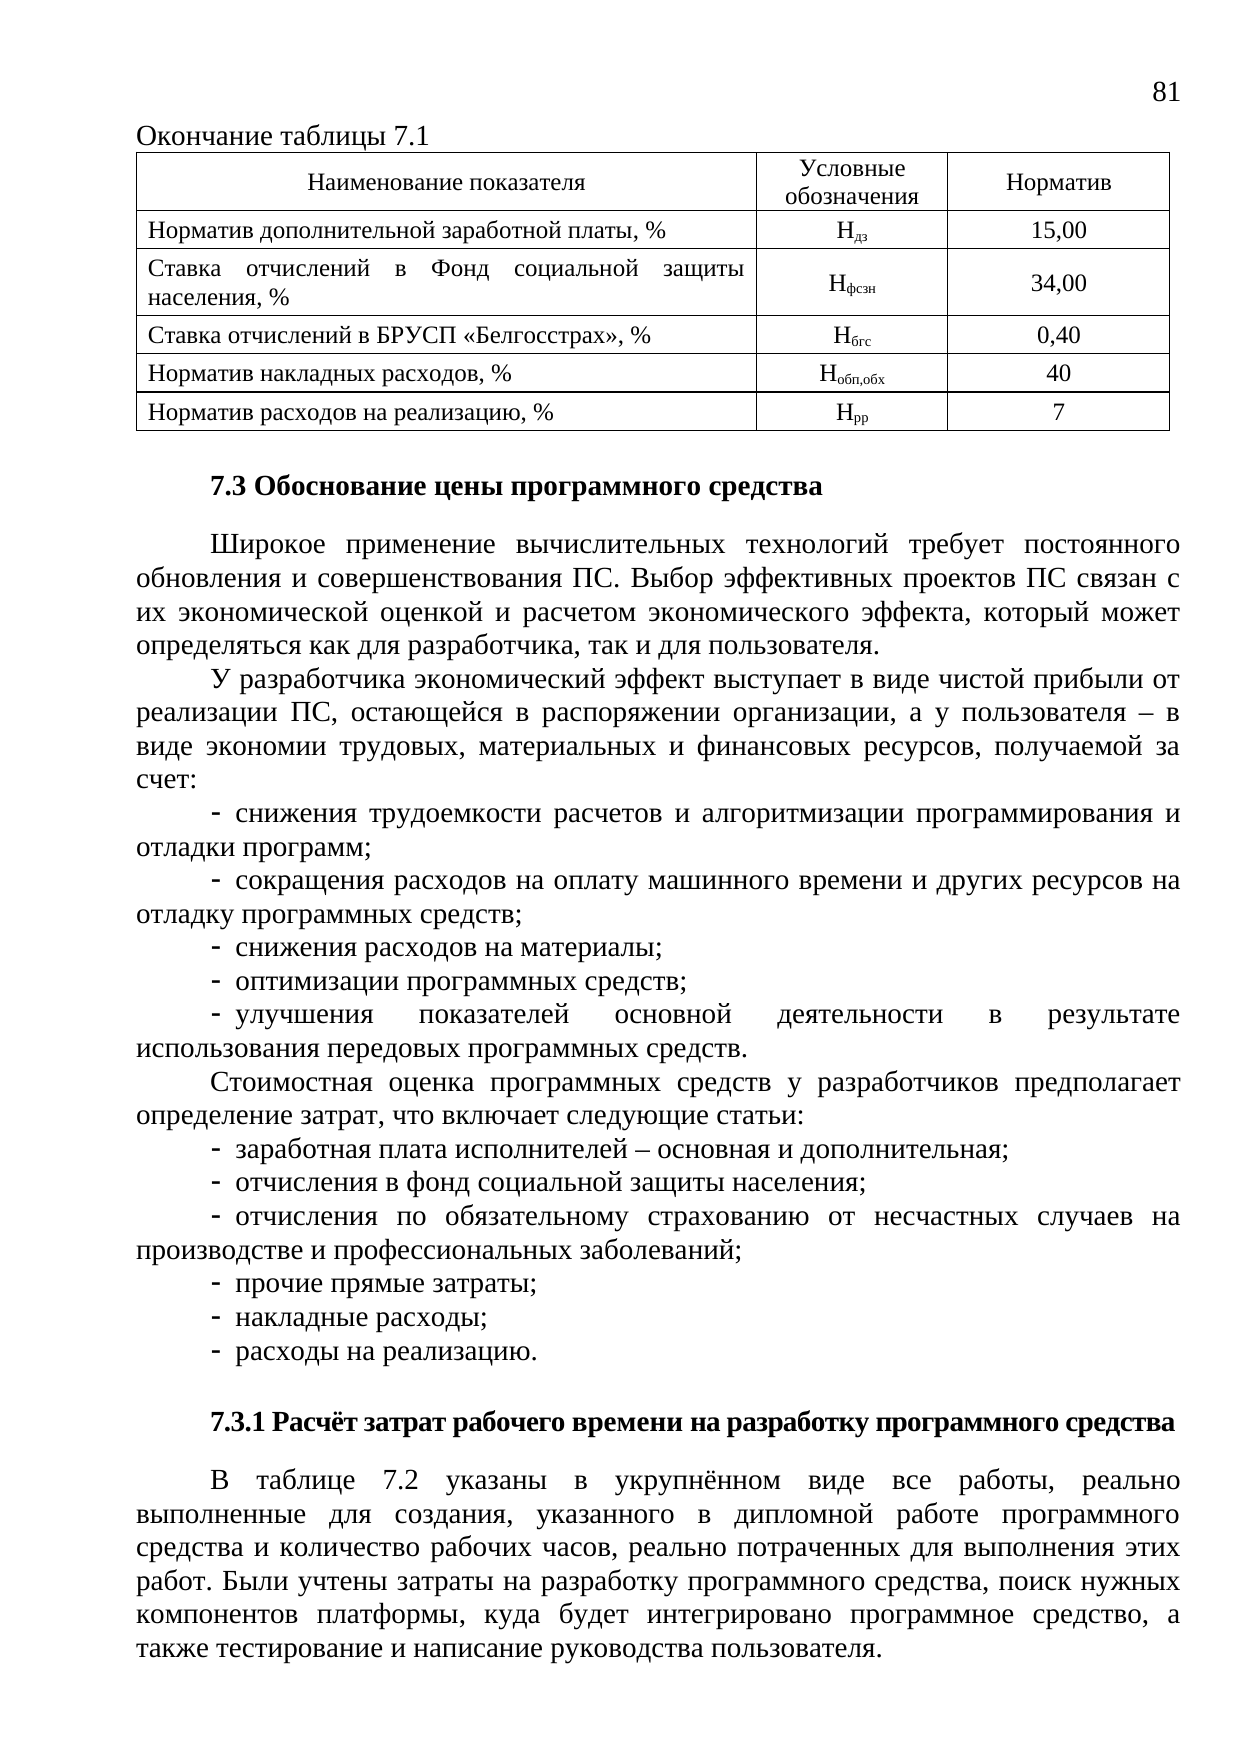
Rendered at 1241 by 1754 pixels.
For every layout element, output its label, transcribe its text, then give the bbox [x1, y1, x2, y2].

table_header Норматив [948, 153, 1169, 210]
list прочие прямые затраты; [136, 1265, 1181, 1299]
list накладные расходы; [136, 1299, 1181, 1333]
list снижения расходов на материалы; [136, 929, 1181, 963]
table_cell 40 [948, 354, 1169, 391]
text Окончание таблицы 7.1 [136, 118, 1181, 152]
list улучшения показателей основной деятельности в результате использования передовых программных средств. [136, 997, 1181, 1064]
table_header Наименование показателя [137, 153, 756, 210]
text В таблице 7.2 указаны в укрупнённом виде все работы, реально выполненные для создания, указанного в дипломной работе программного средства и количество рабочих часов, реально потраченных для выполнения этих работ. Были учтены затраты на разработку программного средства, поиск нужных компонентов платформы, куда будет интегрировано программное средство, а также тестирование и написание руководства пользователя. [136, 1462, 1181, 1664]
table_cell 15,00 [948, 211, 1169, 248]
list снижения трудоемкости расчетов и алгоритмизации программирования и отладки программ; [136, 795, 1181, 862]
text Стоимостная оценка программных средств у разработчиков предполагает определение затрат, что включает следующие статьи: [136, 1064, 1181, 1131]
table_cell Ндз [757, 211, 947, 248]
table_cell 34,00 [948, 249, 1169, 315]
list оптимизации программных средств; [136, 963, 1181, 997]
text 7.3.1 Расчёт затрат рабочего времени на разработку программного средства [136, 1404, 1181, 1437]
table_cell 7 [948, 393, 1169, 429]
table_cell Норматив расходов на реализацию, % [137, 393, 756, 429]
list заработная плата исполнителей – основная и дополнительная; [136, 1131, 1181, 1164]
table_cell Нфсзн [757, 249, 947, 315]
table_cell Нбгс [757, 316, 947, 353]
table_header Условные обозначения [757, 153, 947, 210]
table_cell Нрр [757, 393, 947, 429]
table_cell Норматив дополнительной заработной платы, % [137, 211, 756, 248]
text Широкое применение вычислительных технологий требует постоянного обновления и совершенствования ПС. Выбор эффективных проектов ПС связан с их экономической оценкой и расчетом экономического эффекта, который может определяться как для разработчика, так и для пользователя. [136, 527, 1181, 661]
list отчисления в фонд социальной защиты населения; [136, 1164, 1181, 1198]
text 7.3 Обоснование цены программного средства [136, 468, 1181, 502]
list сокращения расходов на оплату машинного времени и других ресурсов на отладку программных средств; [136, 862, 1181, 929]
list отчисления по обязательному страхованию от несчастных случаев на производстве и профессиональных заболеваний; [136, 1198, 1181, 1265]
text У разработчика экономический эффект выступает в виде чистой прибыли от реализации ПС, остающейся в распоряжении организации, а у пользователя – в виде экономии трудовых, материальных и финансовых ресурсов, получаемой за счет: [136, 661, 1181, 795]
table_cell Ставка отчислений в Фонд социальной защиты населения, % [137, 249, 756, 315]
list расходы на реализацию. [136, 1333, 1181, 1366]
table_cell 0,40 [948, 316, 1169, 353]
table_cell Норматив накладных расходов, % [137, 354, 756, 391]
table_cell Нобп,обх [757, 354, 947, 391]
table_cell Ставка отчислений в БРУСП «Белгосстрах», % [137, 316, 756, 353]
